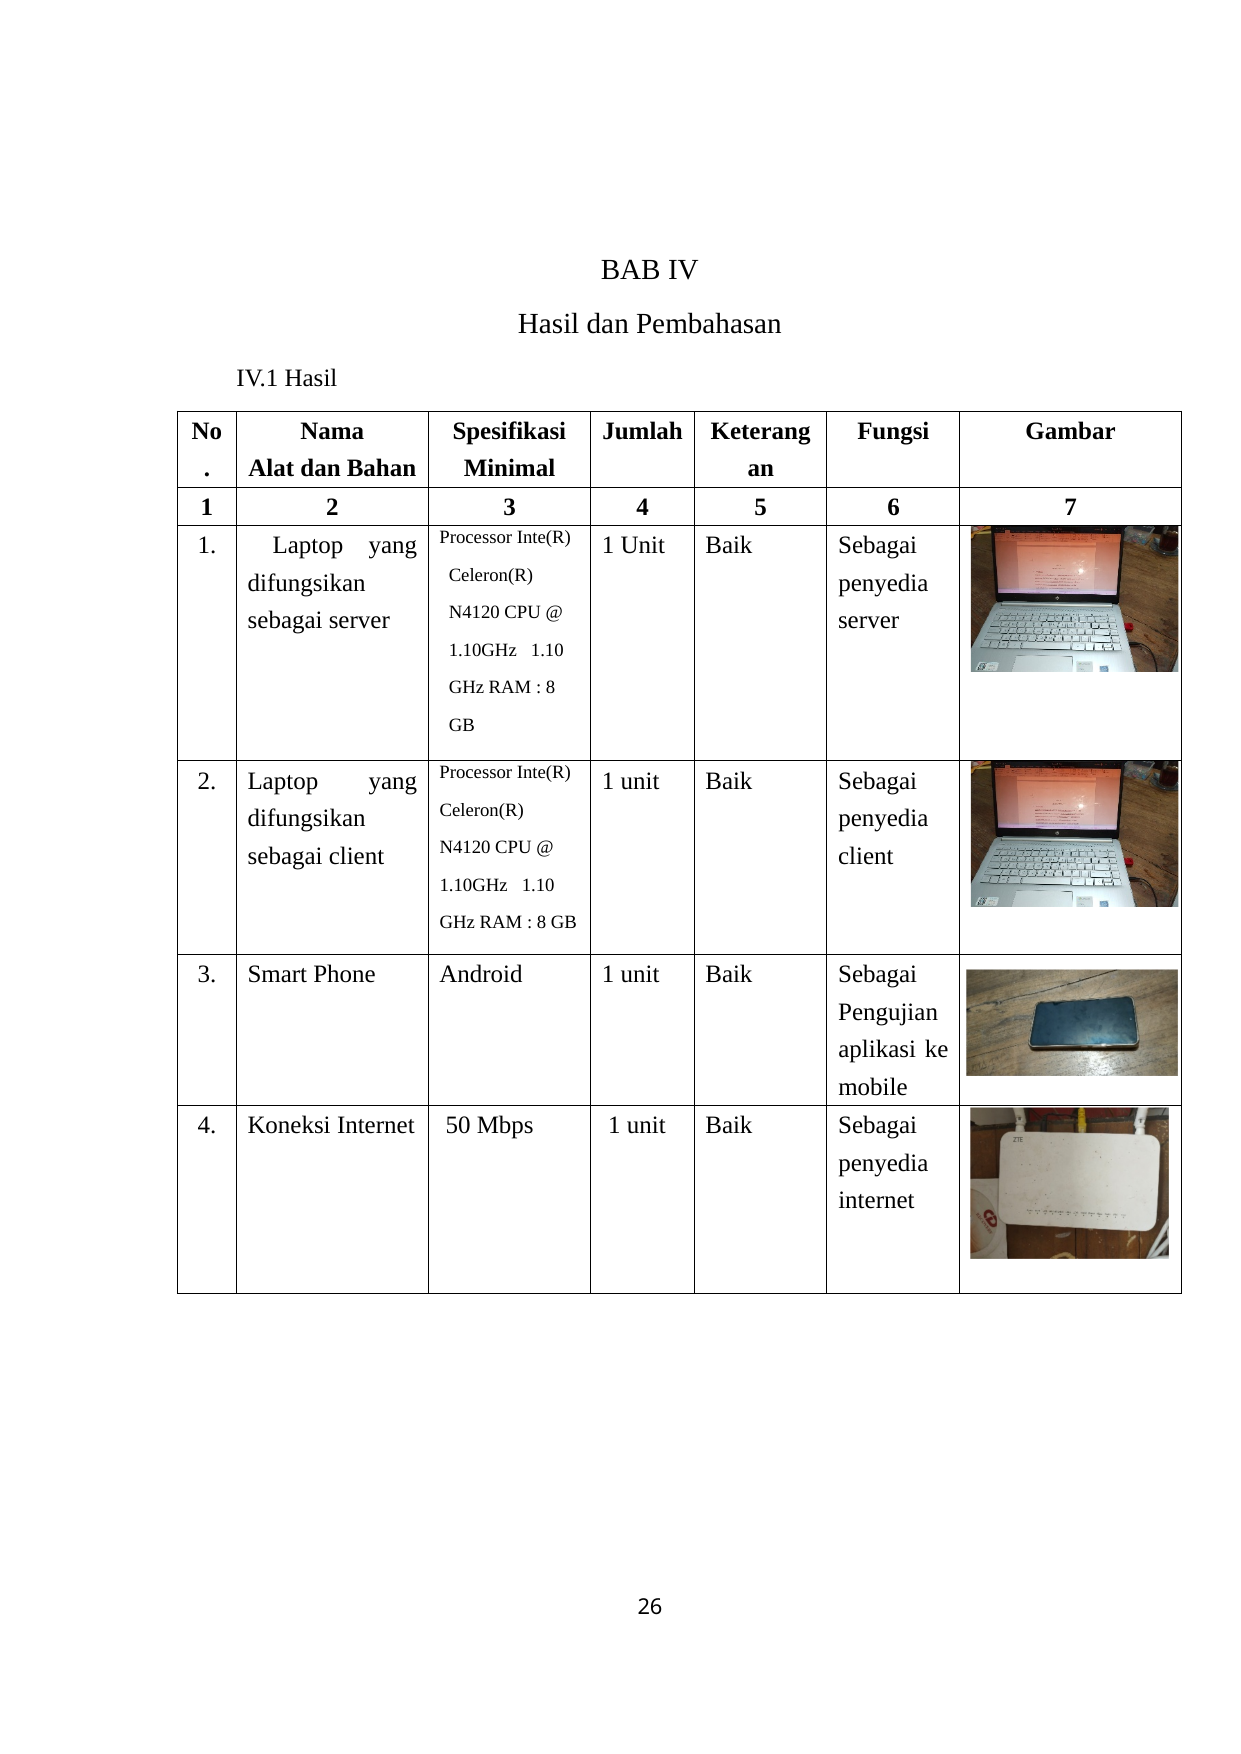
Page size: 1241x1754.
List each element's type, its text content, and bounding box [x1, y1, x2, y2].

table_cell Sebagai penyedia client [827, 761, 959, 954]
table_cell Sebagai Pengujian aplikasi ke mobile [827, 955, 959, 1105]
table_cell [960, 761, 1181, 954]
text Hasil dan Pembahasan [236, 304, 1063, 342]
table_cell 50 Mbps [429, 1106, 590, 1293]
picture [970, 526, 1179, 672]
table_cell 6 [827, 488, 959, 525]
table_header Spesifikasi Minimal [429, 412, 590, 487]
table_cell Processor Inte(R) Celeron(R) N4120 CPU @ 1.10GHz 1.10 GHz RAM : 8 GB [429, 761, 590, 954]
table_cell 5 [695, 488, 826, 525]
table_cell Laptop yang difungsikan sebagai client [237, 761, 428, 954]
table_cell 1 Unit [591, 526, 694, 760]
table_cell 1 unit [591, 955, 694, 1105]
table_cell Laptop yang difungsikan sebagai server [237, 526, 428, 760]
table_cell 1 unit [591, 761, 694, 954]
table_cell Koneksi Internet [237, 1106, 428, 1293]
table_cell Android [429, 955, 590, 1105]
table_cell 4 [591, 488, 694, 525]
table_cell Sebagai penyedia internet [827, 1106, 959, 1293]
table_cell Smart Phone [237, 955, 428, 1105]
picture [971, 1108, 1168, 1258]
table_header Jumlah [591, 412, 694, 487]
table_header Keterangan [695, 412, 826, 487]
table_cell 2. [178, 761, 236, 954]
table_cell 2 [237, 488, 428, 525]
table_cell Baik [695, 526, 826, 760]
table_cell Baik [695, 761, 826, 954]
picture [970, 761, 1179, 907]
text BAB IV [236, 250, 1063, 288]
table_cell 3 [429, 488, 590, 525]
table_header Gambar [960, 412, 1181, 487]
table_header Fungsi [827, 412, 959, 487]
table_cell Sebagai penyedia server [827, 526, 959, 760]
table_header Nama Alat dan Bahan [237, 412, 428, 487]
table_cell Baik [695, 955, 826, 1105]
table_cell Processor Inte(R) Celeron(R) N4120 CPU @ 1.10GHz 1.10 GHz RAM : 8 GB [429, 526, 590, 760]
table_cell 1 unit [591, 1106, 694, 1293]
text IV.1 Hasil [236, 359, 1063, 396]
table_cell 1. [178, 526, 236, 760]
table_cell 1 [178, 488, 236, 525]
table_cell 4. [178, 1106, 236, 1293]
table_cell 3. [178, 955, 236, 1105]
table_cell [960, 1106, 1181, 1293]
table_cell [960, 955, 1181, 1105]
table_header No. [178, 412, 236, 487]
picture [967, 970, 1177, 1076]
table_cell Baik [695, 1106, 826, 1293]
table_cell 7 [960, 488, 1181, 525]
table_cell [960, 526, 1181, 760]
